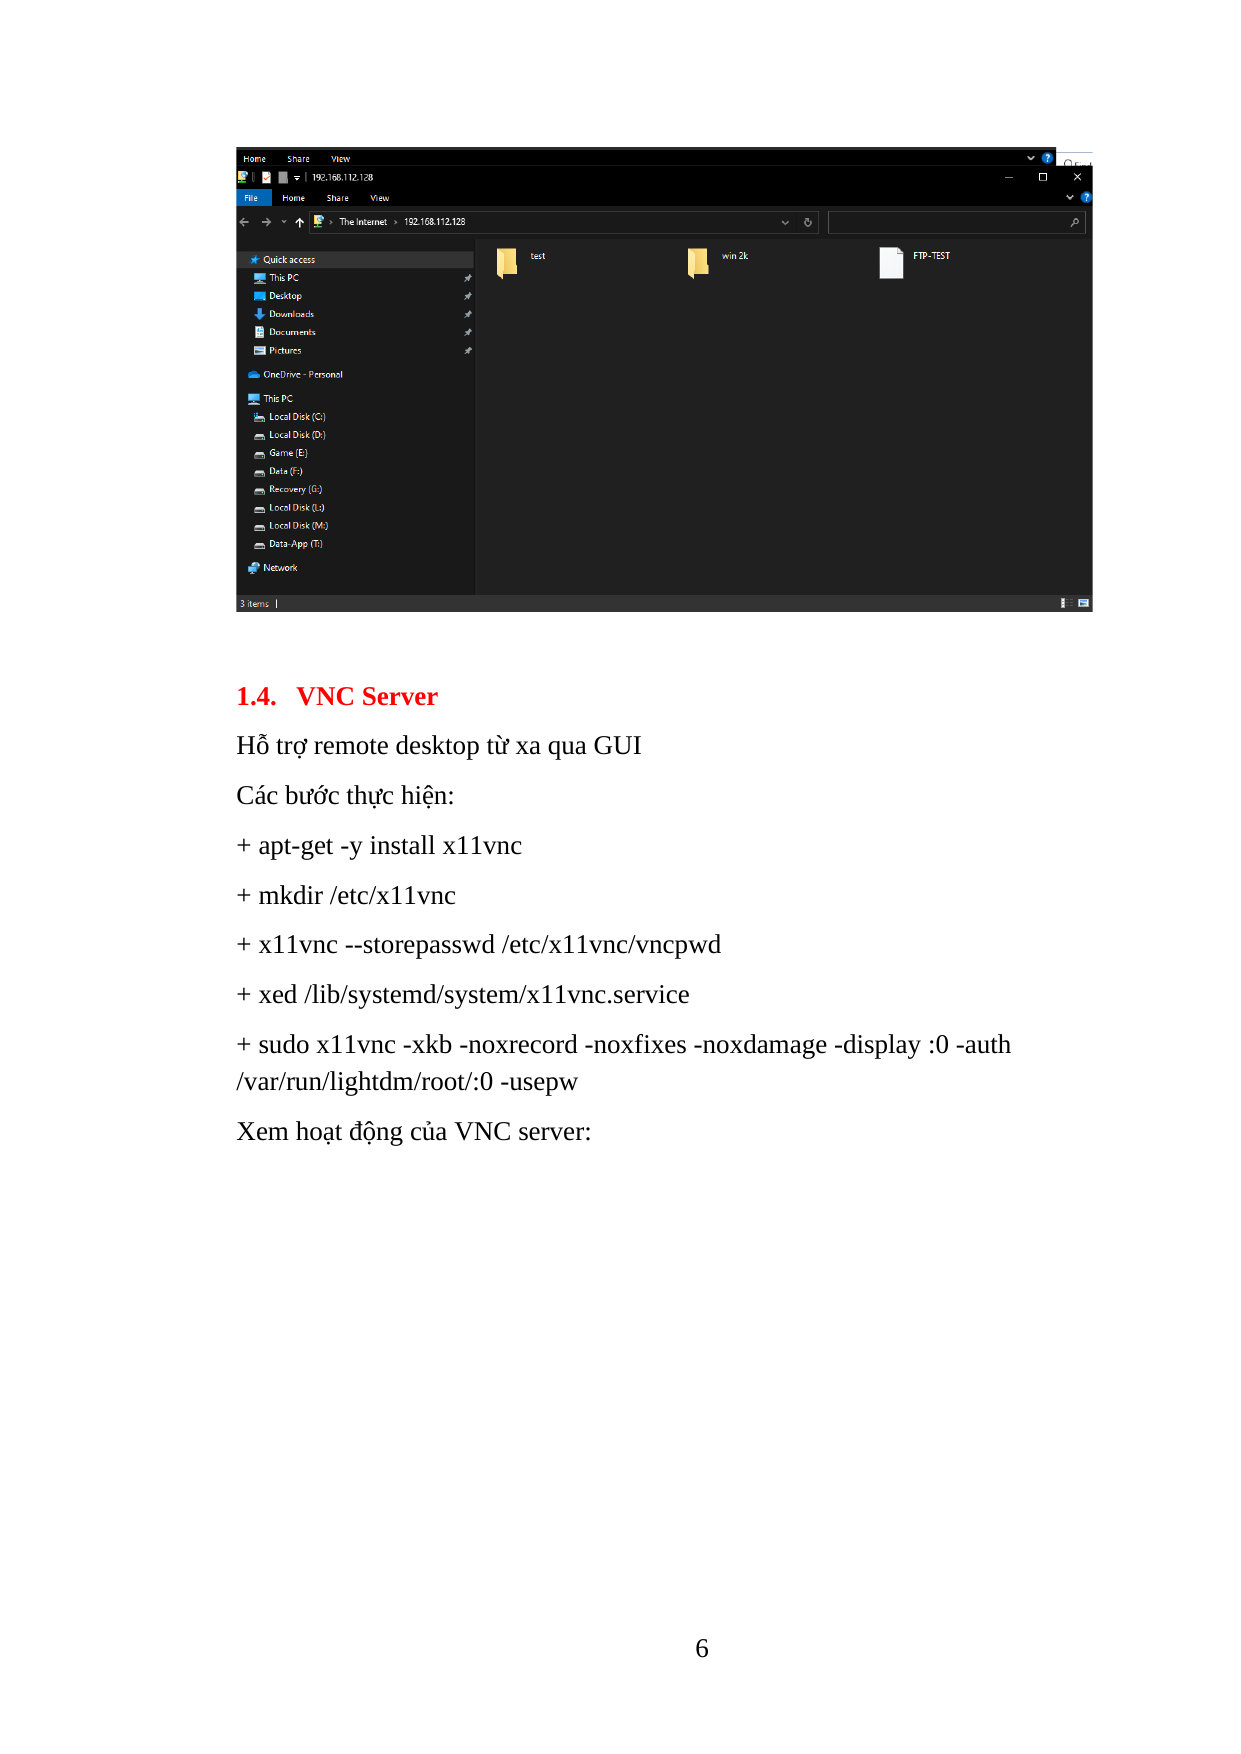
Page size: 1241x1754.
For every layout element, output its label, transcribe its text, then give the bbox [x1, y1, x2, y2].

picture [236, 147, 1093, 612]
text + apt-get -y install x11vnc [236, 829, 1092, 860]
subtitle VNC Server [236, 680, 1092, 711]
text Hỗ trợ remote desktop từ xa qua GUI [236, 729, 1092, 761]
text + xed /lib/systemd/system/x11vnc.service [236, 978, 1092, 1009]
text Các bước thực hiện: [236, 779, 1092, 810]
text + sudo x11vnc -xkb -noxrecord -noxfixes -noxdamage -display :0 -auth /var/run/lightdm/root/:0 -usepw [236, 1028, 1092, 1097]
text + x11vnc --storepasswd /etc/x11vnc/vncpwd [236, 929, 1092, 960]
text + mkdir /etc/x11vnc [236, 879, 1092, 910]
text Xem hoạt động của VNC server: [236, 1115, 1092, 1146]
